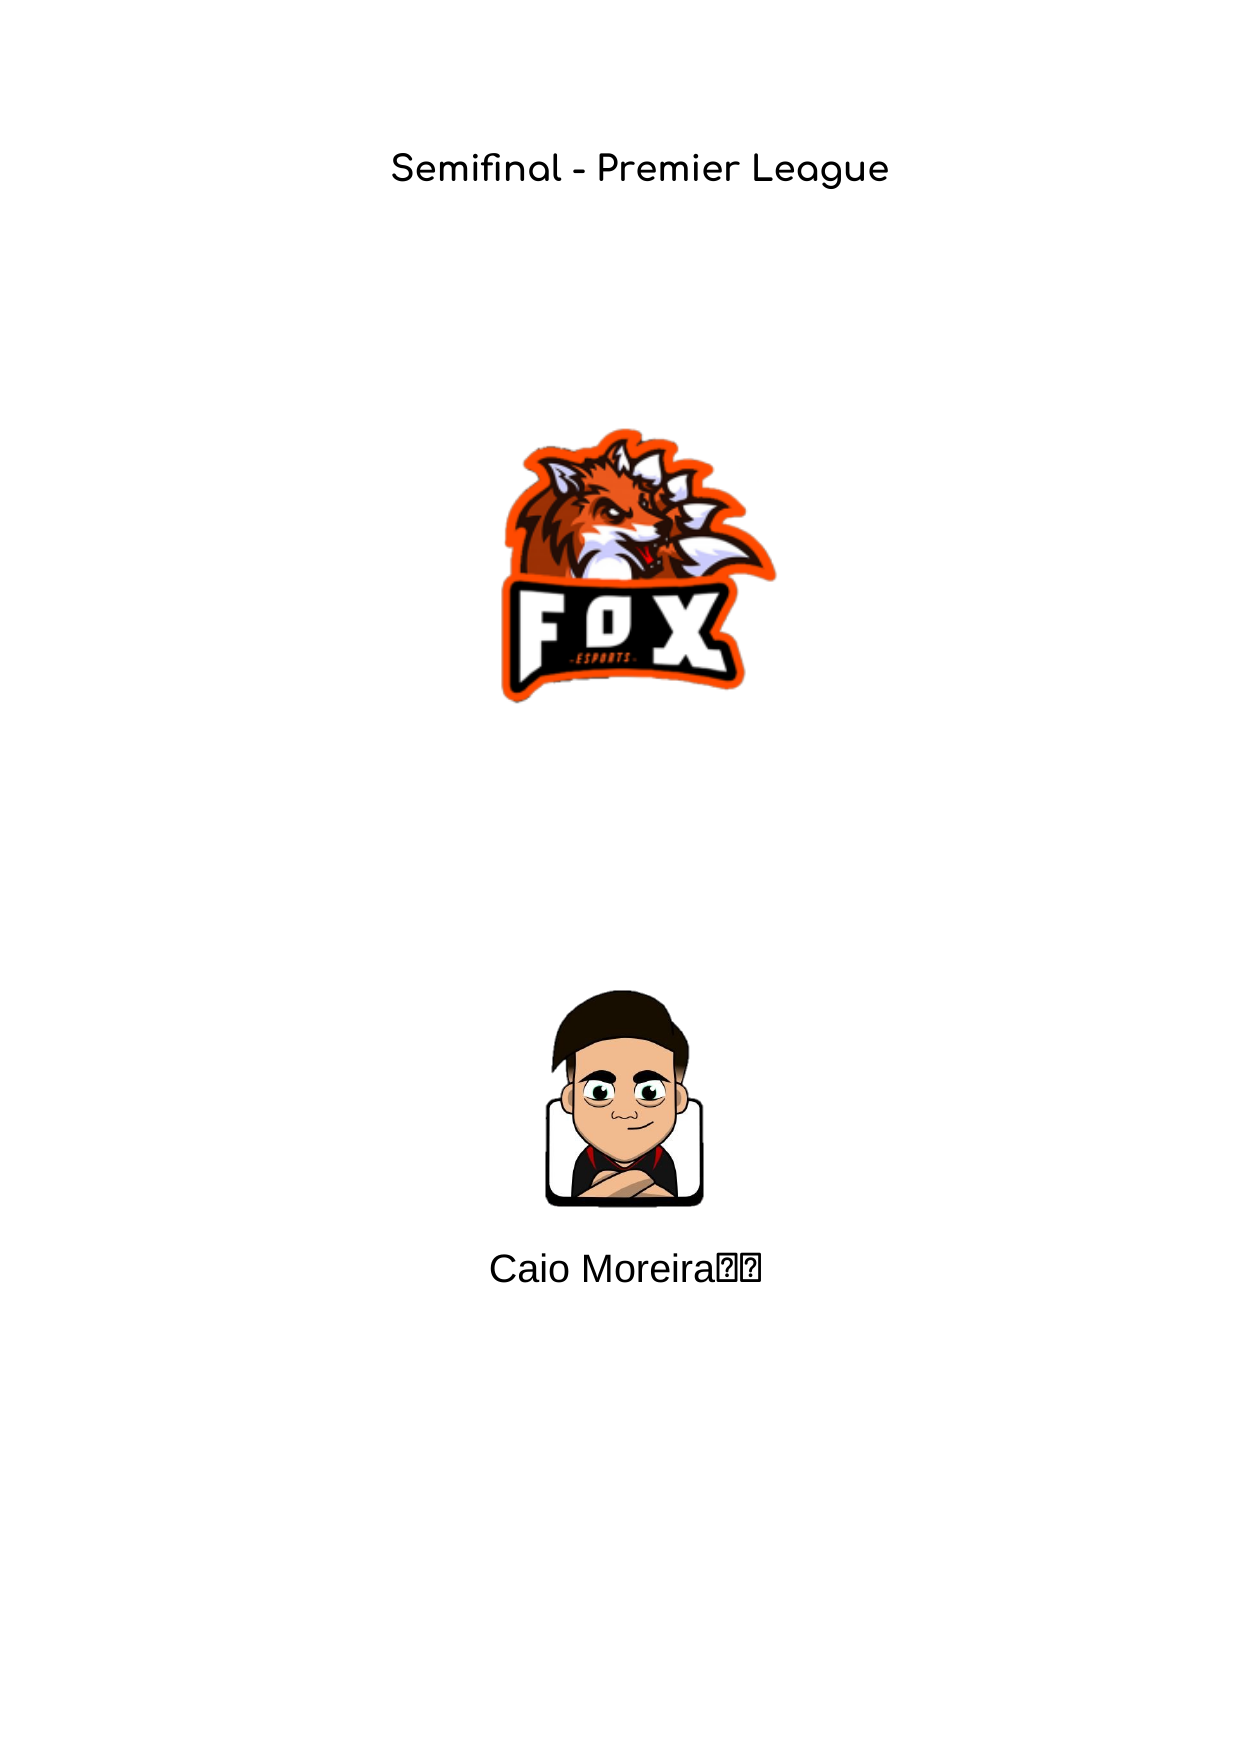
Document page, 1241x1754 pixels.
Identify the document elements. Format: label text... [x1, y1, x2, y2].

text Semifinal - Premier League [150, 150, 1090, 189]
text Caio Moreira🇧🇷 [150, 954, 1090, 1291]
picture [457, 410, 783, 714]
picture [520, 977, 720, 1216]
